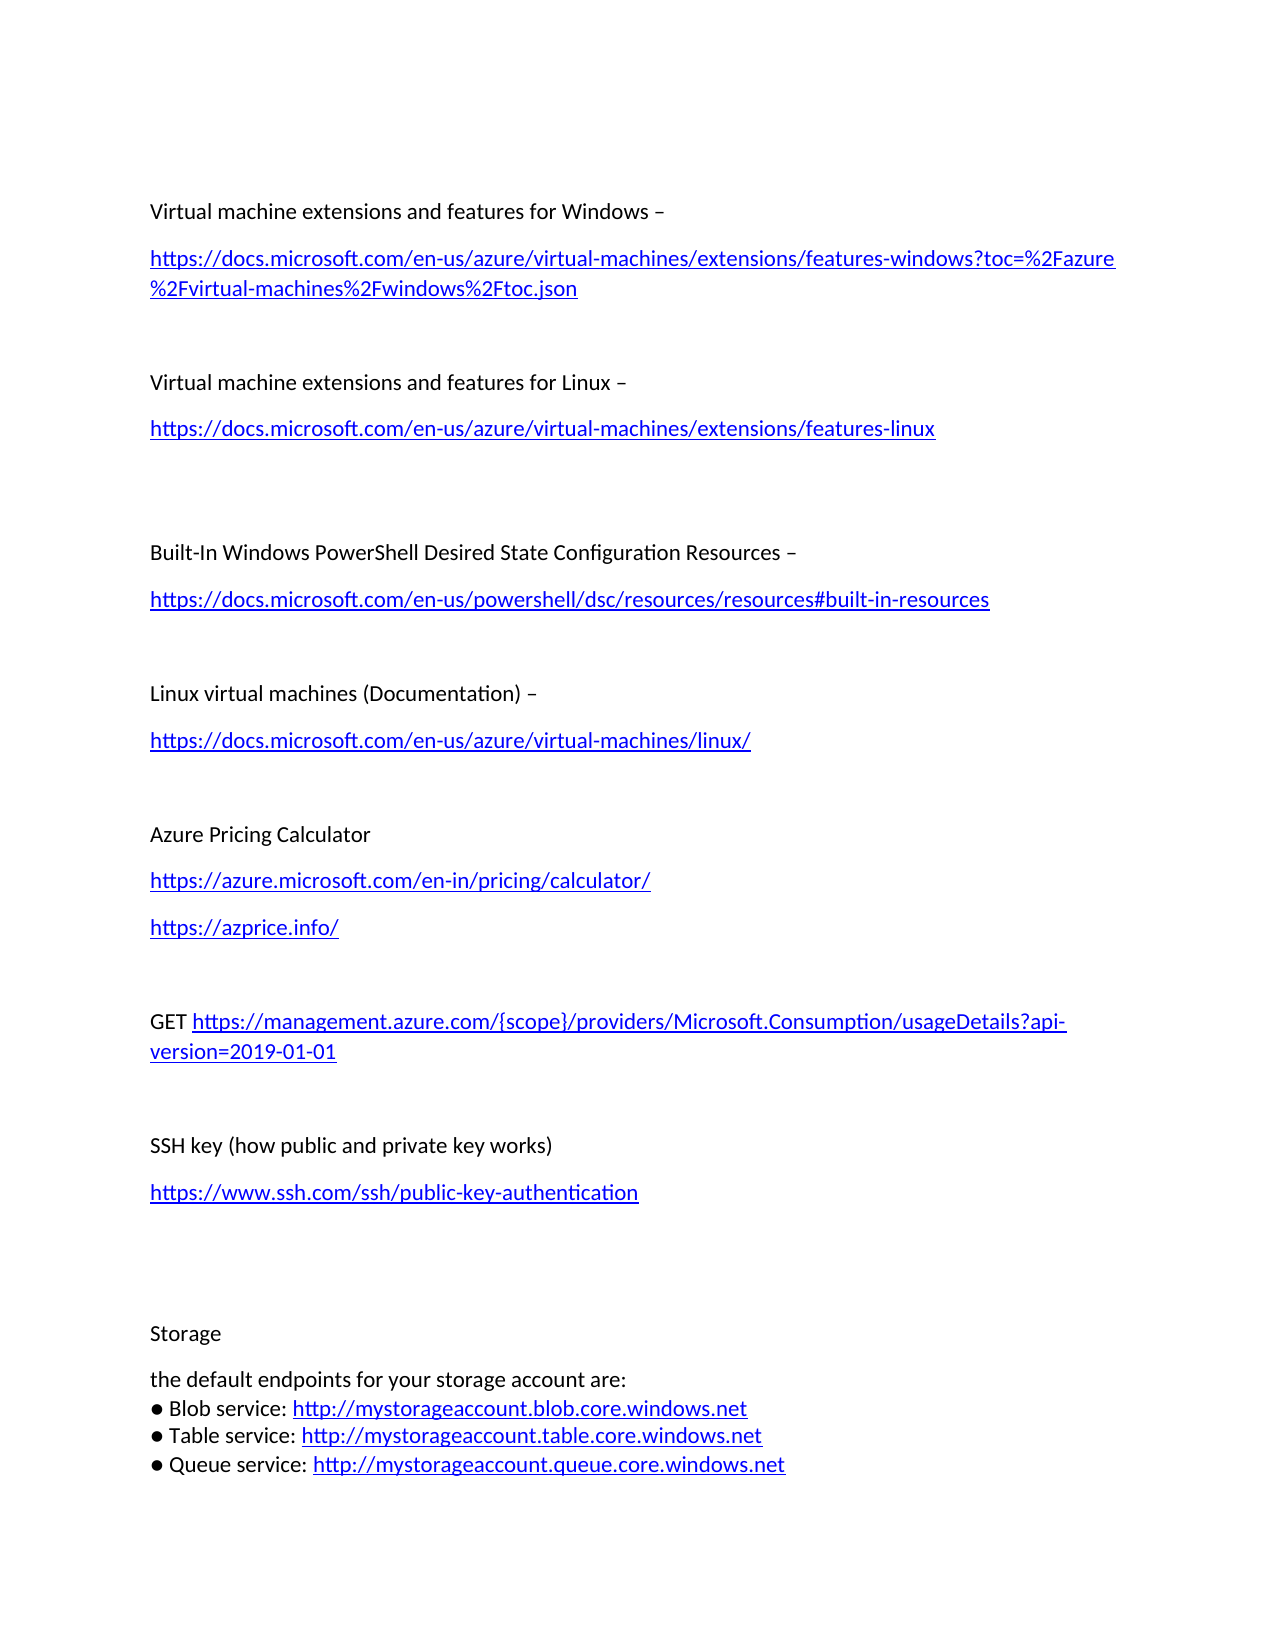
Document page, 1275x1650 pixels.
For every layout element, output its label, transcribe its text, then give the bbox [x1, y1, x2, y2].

text https://azprice.info/ [150, 913, 1125, 942]
text https://azure.microsoft.com/en-in/pricing/calculator/ [150, 867, 1125, 895]
text Virtual machine extensions and features for Windows – [150, 197, 1125, 225]
text Storage [150, 1319, 1125, 1347]
text Linux virtual machines (Documentation) – [150, 679, 1125, 707]
text ● Blob service: http://mystorageaccount.blob.core.windows.net [150, 1394, 1125, 1422]
text Built-In Windows PowerShell Desired State Configuration Resources – [150, 538, 1125, 567]
text SSH key (how public and private key works) [150, 1131, 1125, 1159]
text https://docs.microsoft.com/en-us/azure/virtual-machines/extensions/features-linux [150, 414, 1125, 443]
text Azure Pricing Calculator [150, 820, 1125, 848]
text the default endpoints for your storage account are: [150, 1366, 1125, 1394]
text https://docs.microsoft.com/en-us/azure/virtual-machines/linux/ [150, 726, 1125, 754]
text https://docs.microsoft.com/en-us/azure/virtual-machines/extensions/features-windows?toc=%2Fazure%2Fvirtual-machines%2Fwindows%2Ftoc.json [150, 244, 1125, 302]
text ● Queue service: http://mystorageaccount.queue.core.windows.net [150, 1450, 1125, 1478]
text GET https://management.azure.com/{scope}/providers/Microsoft.Consumption/usageDetails?api-version=2019-01-01 [150, 1007, 1125, 1066]
text https://www.ssh.com/ssh/public-key-authentication [150, 1178, 1125, 1206]
text https://docs.microsoft.com/en-us/powershell/dsc/resources/resources#built-in-resources [150, 585, 1125, 613]
text ● Table service: http://mystorageaccount.table.core.windows.net [150, 1422, 1125, 1450]
text Virtual machine extensions and features for Linux – [150, 368, 1125, 396]
